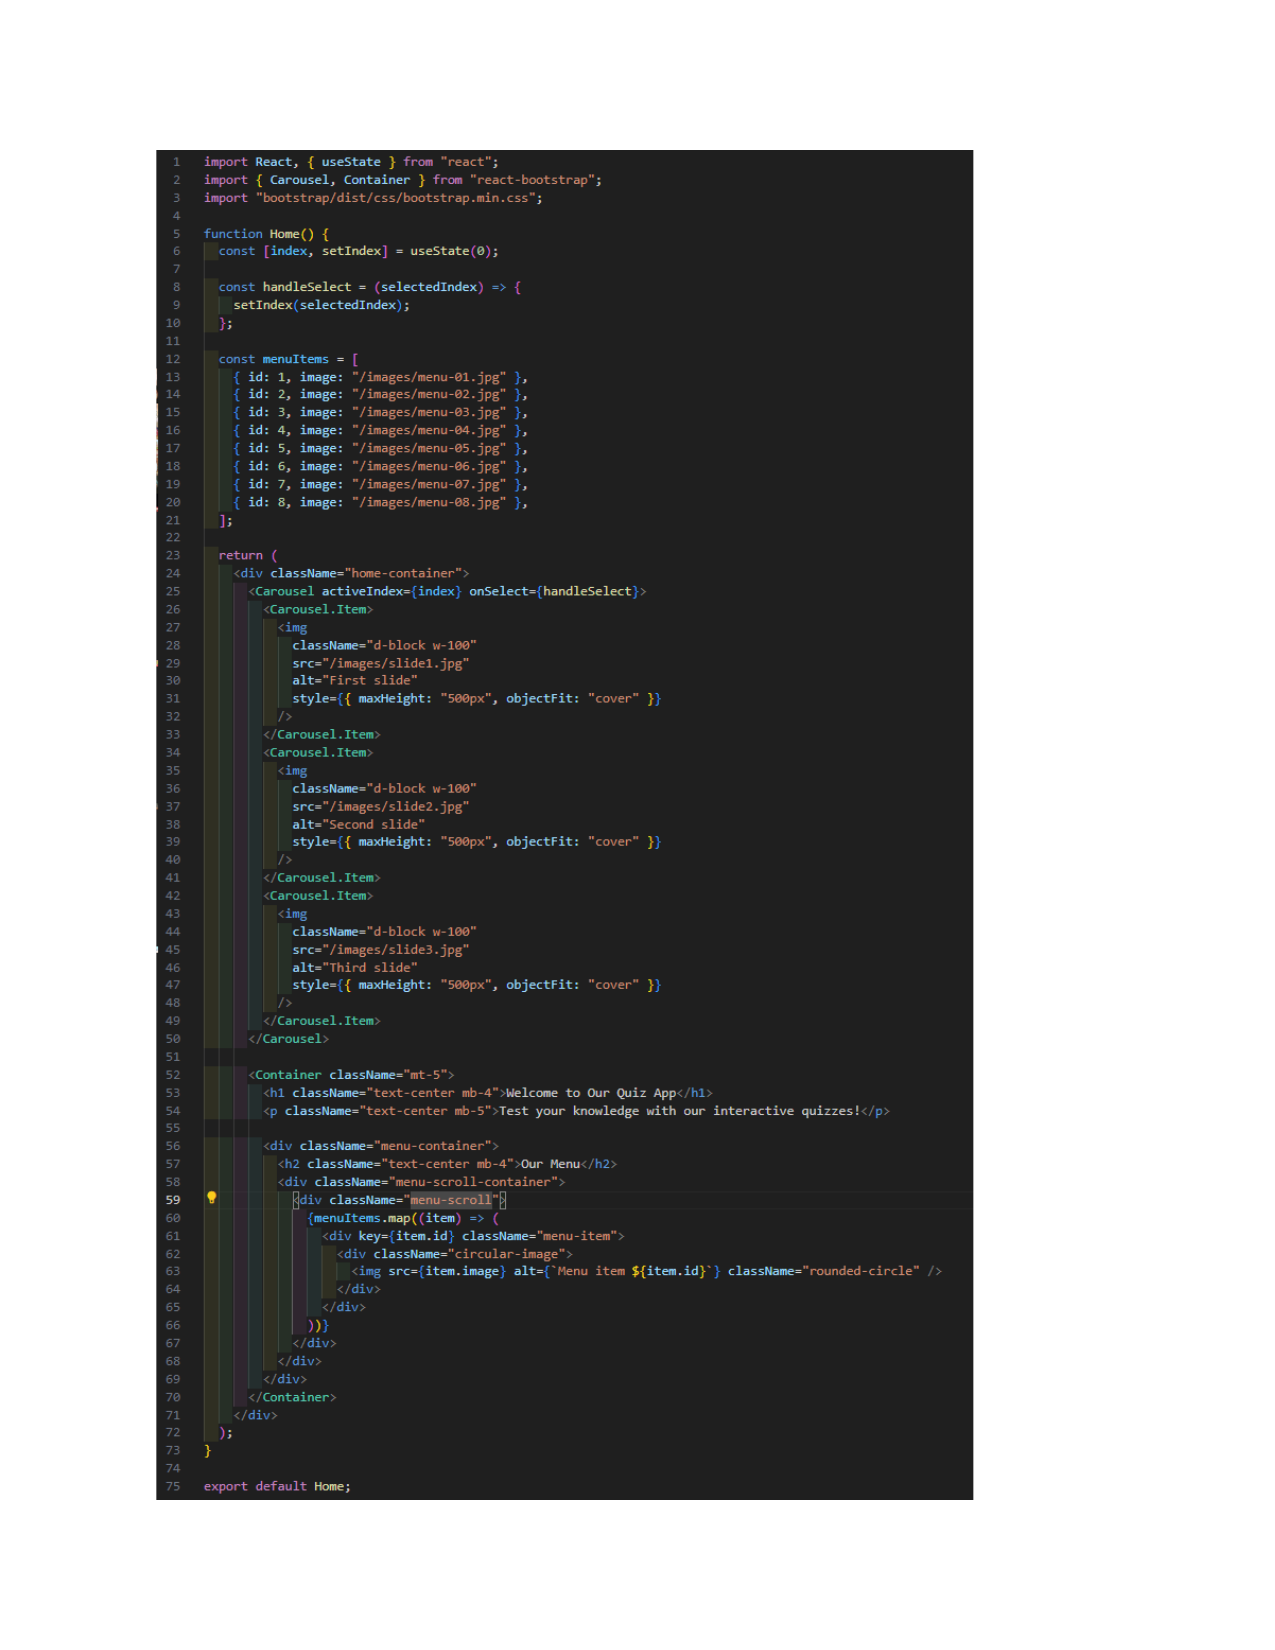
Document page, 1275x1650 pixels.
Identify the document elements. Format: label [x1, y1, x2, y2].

picture [156, 150, 974, 1500]
